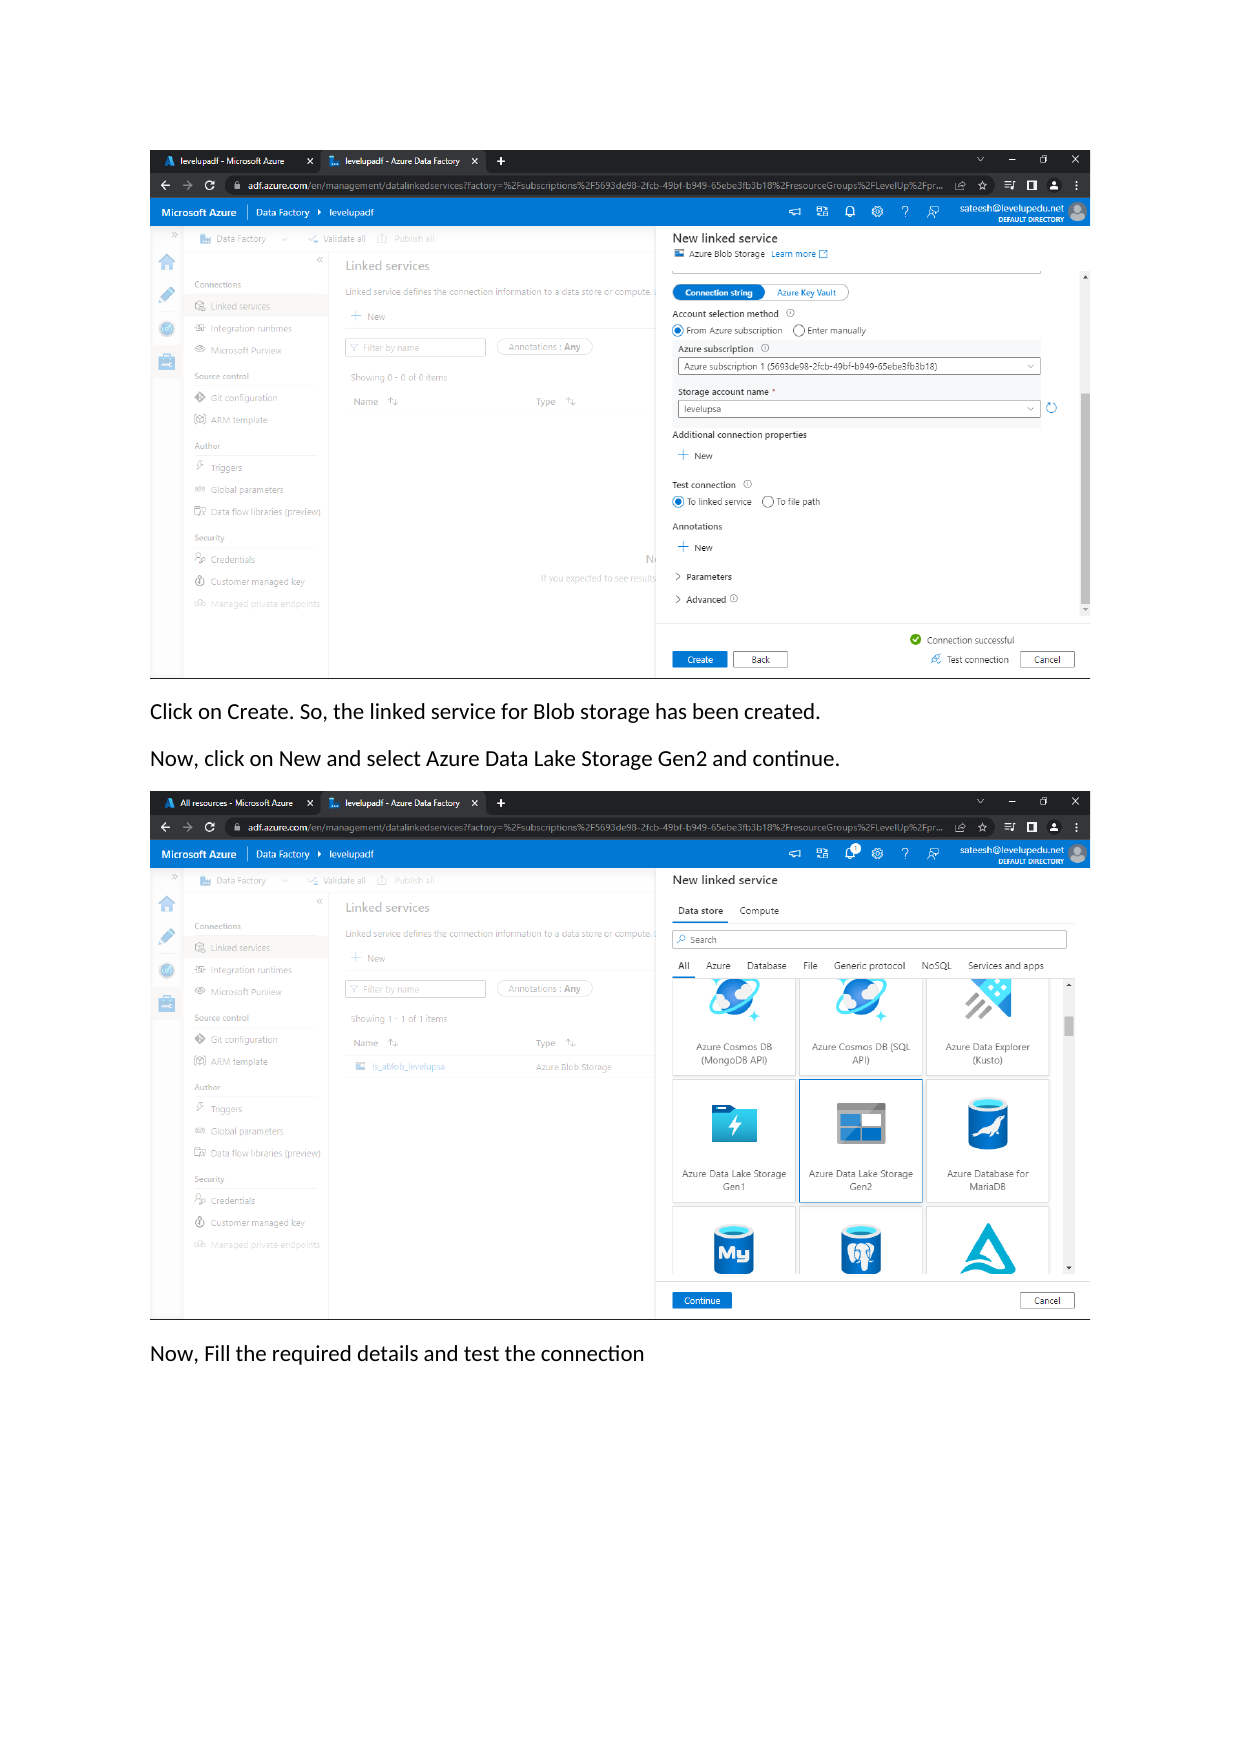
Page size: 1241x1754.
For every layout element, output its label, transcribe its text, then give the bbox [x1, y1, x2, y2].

picture [150, 150, 1091, 679]
text Click on Create. So, the linked service for Blob storage has been created. [150, 697, 1090, 726]
text Now, Fill the required details and test the connection [150, 1339, 1090, 1367]
picture [150, 791, 1091, 1320]
text Now, click on New and select Azure Data Lake Storage Gen2 and continue. [150, 744, 1090, 772]
